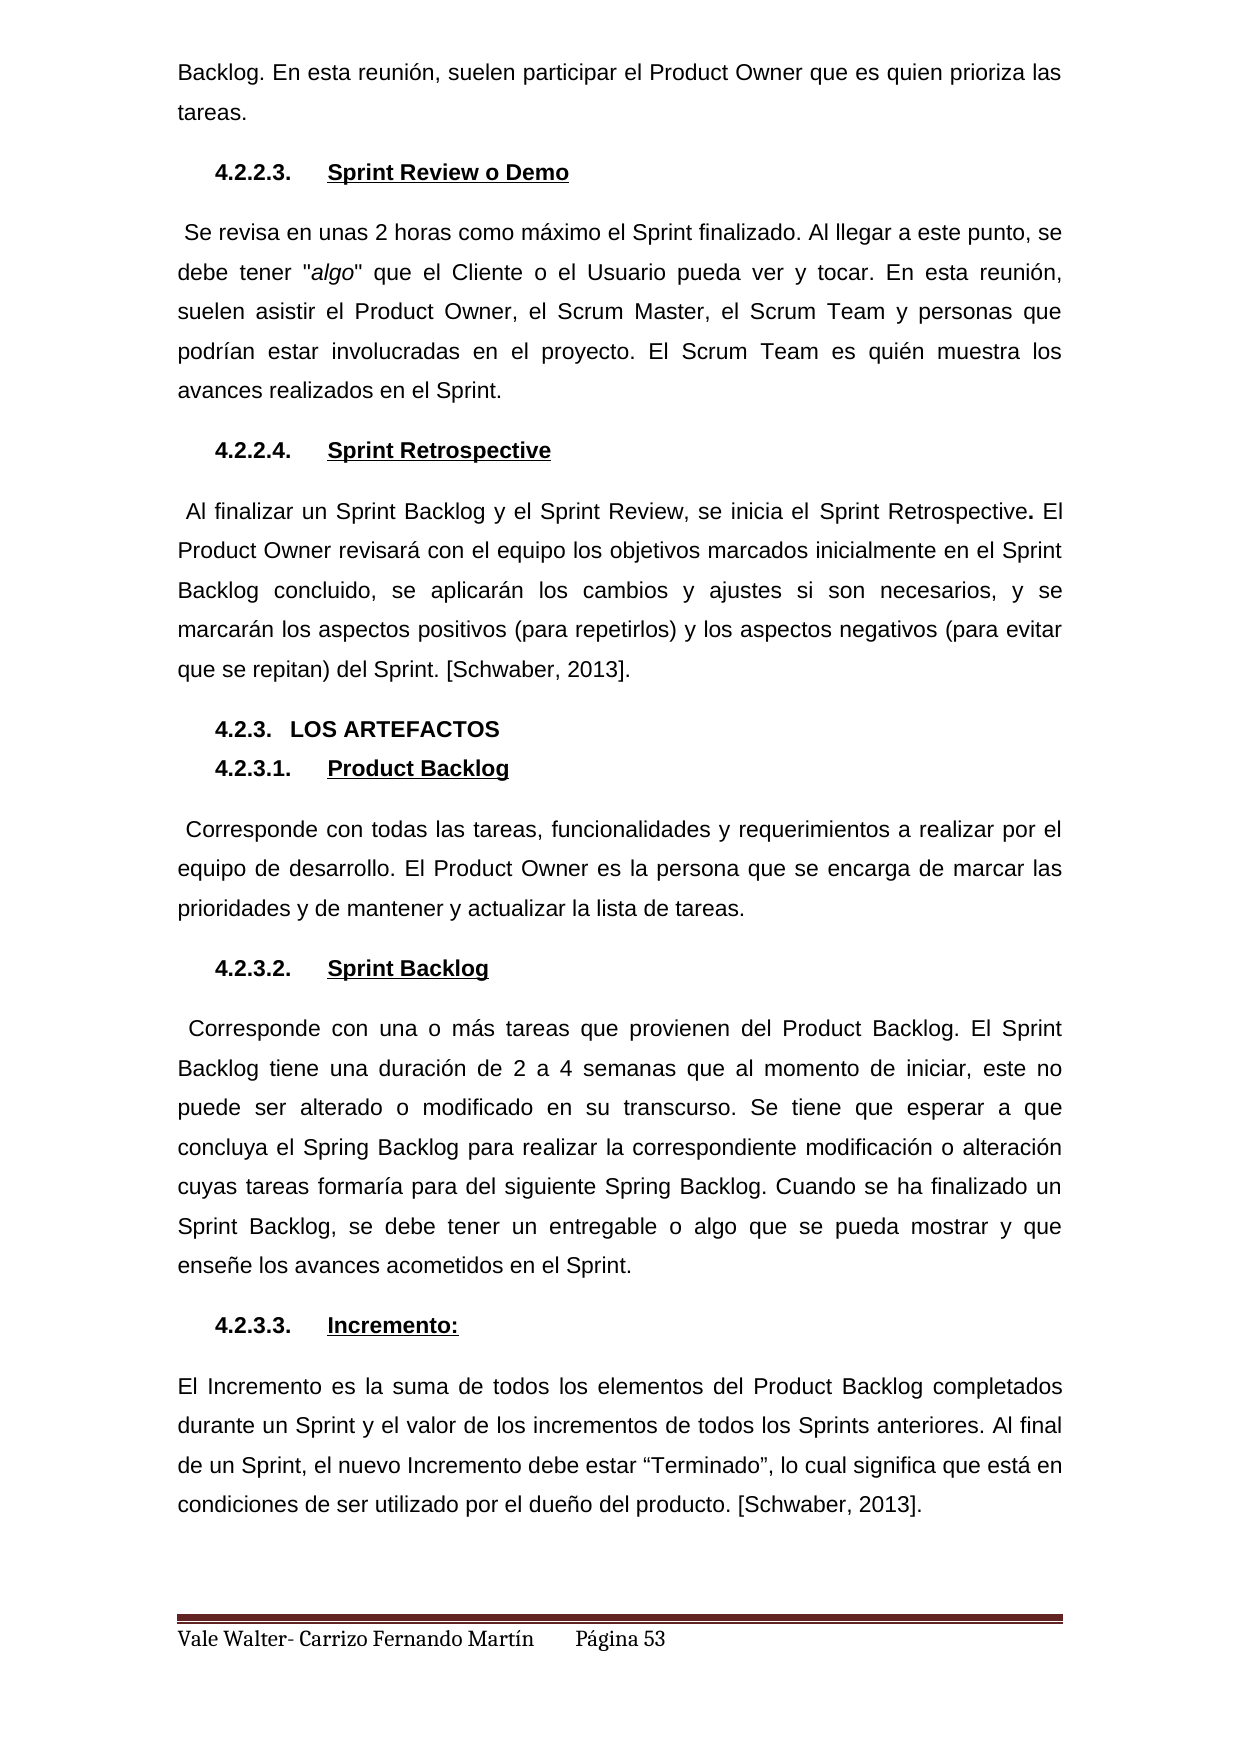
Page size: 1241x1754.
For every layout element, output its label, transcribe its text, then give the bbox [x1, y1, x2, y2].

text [177, 59, 1063, 125]
list Incremento: [215, 1312, 1063, 1339]
text Corresponde con una o más tareas que provienen del Product Backlog. El Sprint Backlog tiene una duración de 2 a 4 semanas que al momento de iniciar, este no puede ser alterado o modificado en su transcurso. Se tiene que esperar a que concluya el Spring Backlog para realizar la correspondiente modificación o alteración cuyas tareas formaría para del siguiente Spring Backlog. Cuando se ha finalizado un Sprint Backlog, se debe tener un entregable o algo que se pueda mostrar y que enseñe los avances acometidos en el Sprint. [177, 1015, 1063, 1278]
list LOS ARTEFACTOS [215, 716, 1063, 742]
text Al finalizar un Sprint Backlog y el Sprint Review, se inicia el Sprint Retrospective. El Product Owner revisará con el equipo los objetivos marcados inicialmente en el Sprint Backlog concluido, se aplicarán los cambios y ajustes si son necesarios, y se marcarán los aspectos positivos (para repetirlos) y los aspectos negativos (para evitar que se repitan) del Sprint. [Schwaber, 2013]. [177, 498, 1063, 682]
list Sprint Backlog [215, 955, 1063, 981]
list Product Backlog [215, 755, 1063, 782]
text Corresponde con todas las tareas, funcionalidades y requerimientos a realizar por el equipo de desarrollo. El Product Owner es la persona que se encarga de marcar las prioridades y de mantener y actualizar la lista de tareas. [177, 816, 1063, 921]
text El Incremento es la suma de todos los elementos del Product Backlog completados durante un Sprint y el valor de los incrementos de todos los Sprints anteriores. Al final de un Sprint, el nuevo Incremento debe estar “Terminado”, lo cual significa que está en condiciones de ser utilizado por el dueño del producto. [Schwaber, 2013]. [177, 1373, 1063, 1518]
list Sprint Retrospective [215, 437, 1063, 464]
list Sprint Review o Demo [215, 159, 1063, 185]
text Se revisa en unas 2 horas como máximo el Sprint finalizado. Al llegar a este punto, se debe tener "algo" que el Cliente o el Usuario pueda ver y tocar. En esta reunión, suelen asistir el Product Owner, el Scrum Master, el Scrum Team y personas que podrían estar involucradas en el proyecto. El Scrum Team es quién muestra los avances realizados en el Sprint. [177, 219, 1063, 403]
